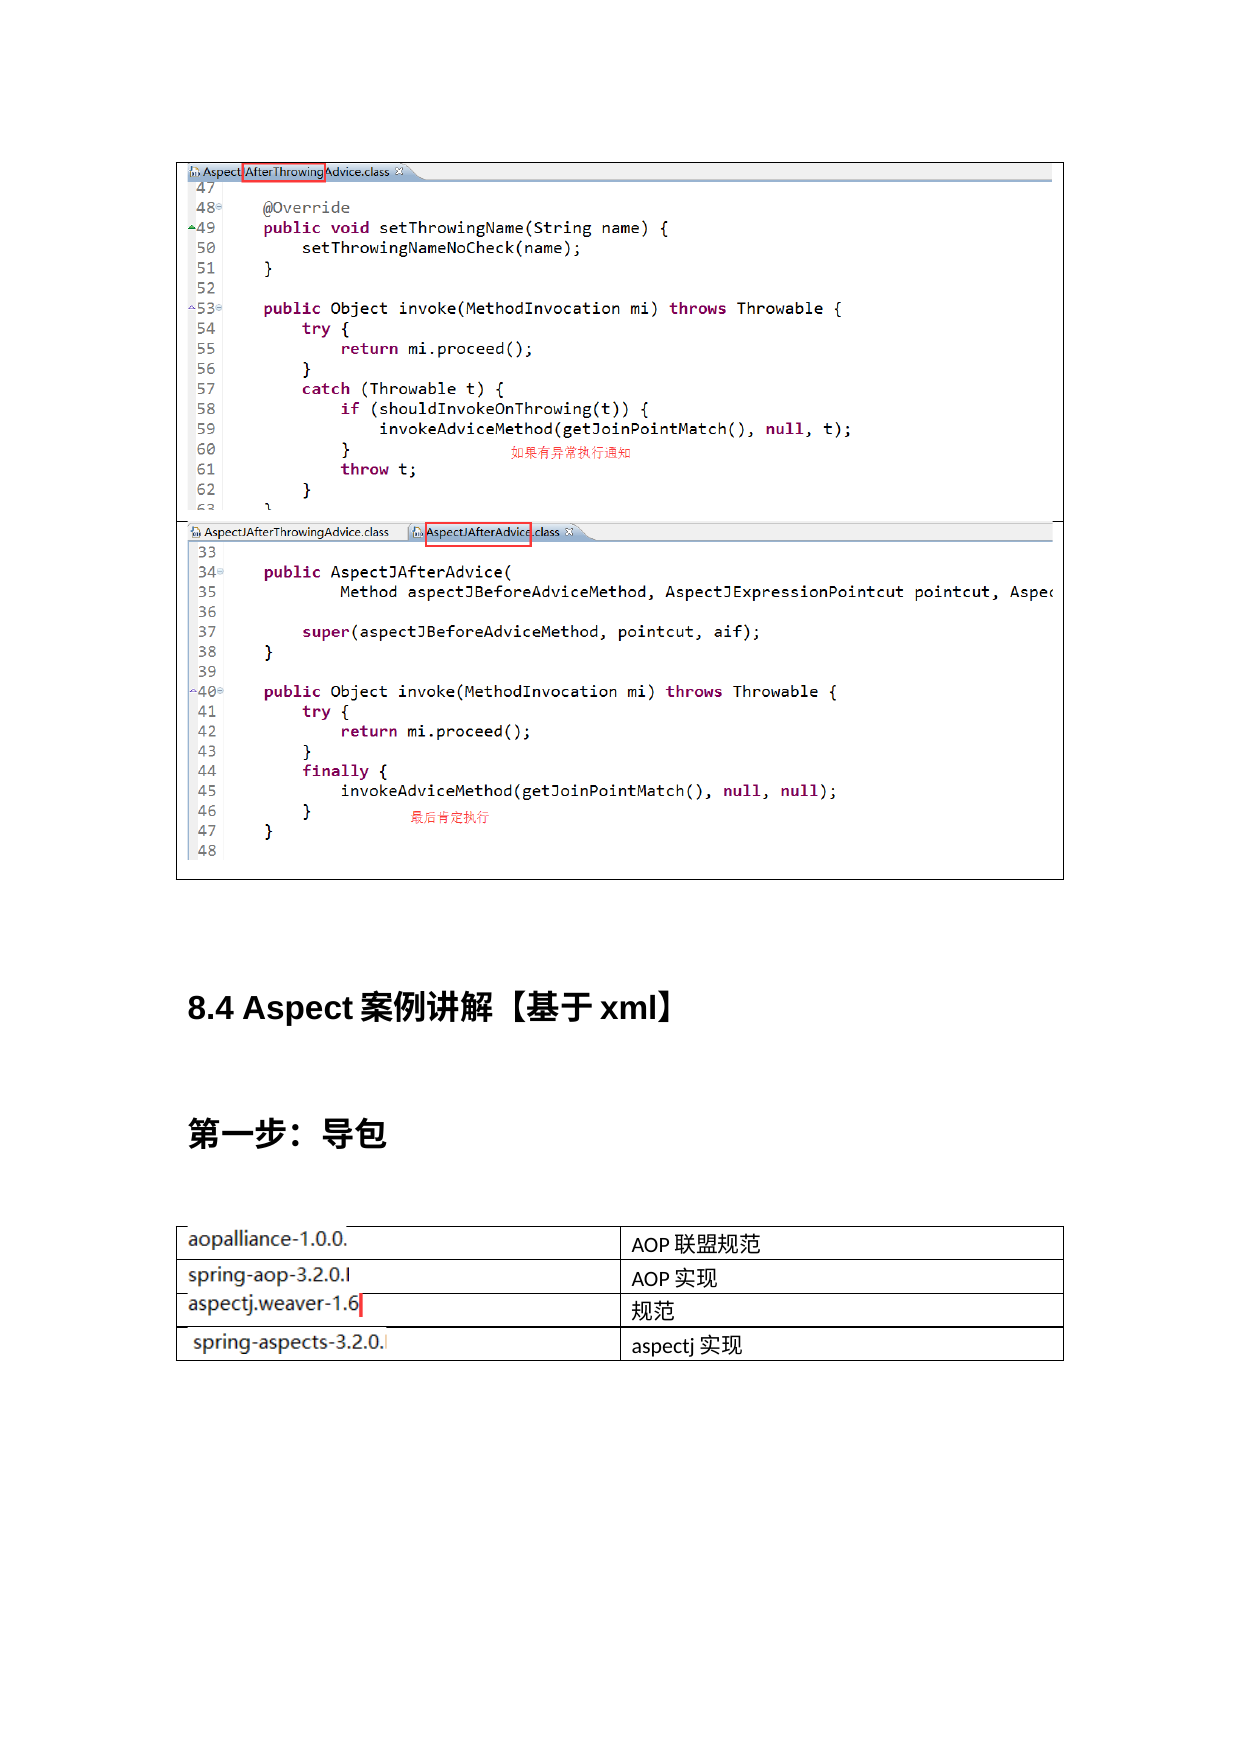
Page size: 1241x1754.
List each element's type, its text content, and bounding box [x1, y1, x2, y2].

table_cell [177, 1294, 620, 1326]
subtitle 8.4 Aspect案例讲解【基于xml】 [187, 972, 1053, 1037]
table_header [177, 1227, 620, 1259]
table_header AOP联盟规范 [621, 1227, 1063, 1259]
picture [187, 1293, 363, 1317]
table_cell [177, 522, 1063, 879]
table_cell [177, 1328, 620, 1360]
picture [187, 1260, 349, 1289]
table_cell AOP实现 [621, 1260, 1063, 1293]
picture [187, 163, 1052, 510]
picture [187, 521, 1053, 860]
table_cell 规范 [621, 1294, 1063, 1326]
picture [187, 1226, 347, 1250]
table_header [177, 163, 1063, 521]
table_cell aspectj实现 [621, 1328, 1063, 1360]
table_cell [177, 1260, 620, 1293]
picture [187, 1327, 387, 1354]
subtitle 第一步：导包 [187, 1099, 1053, 1164]
